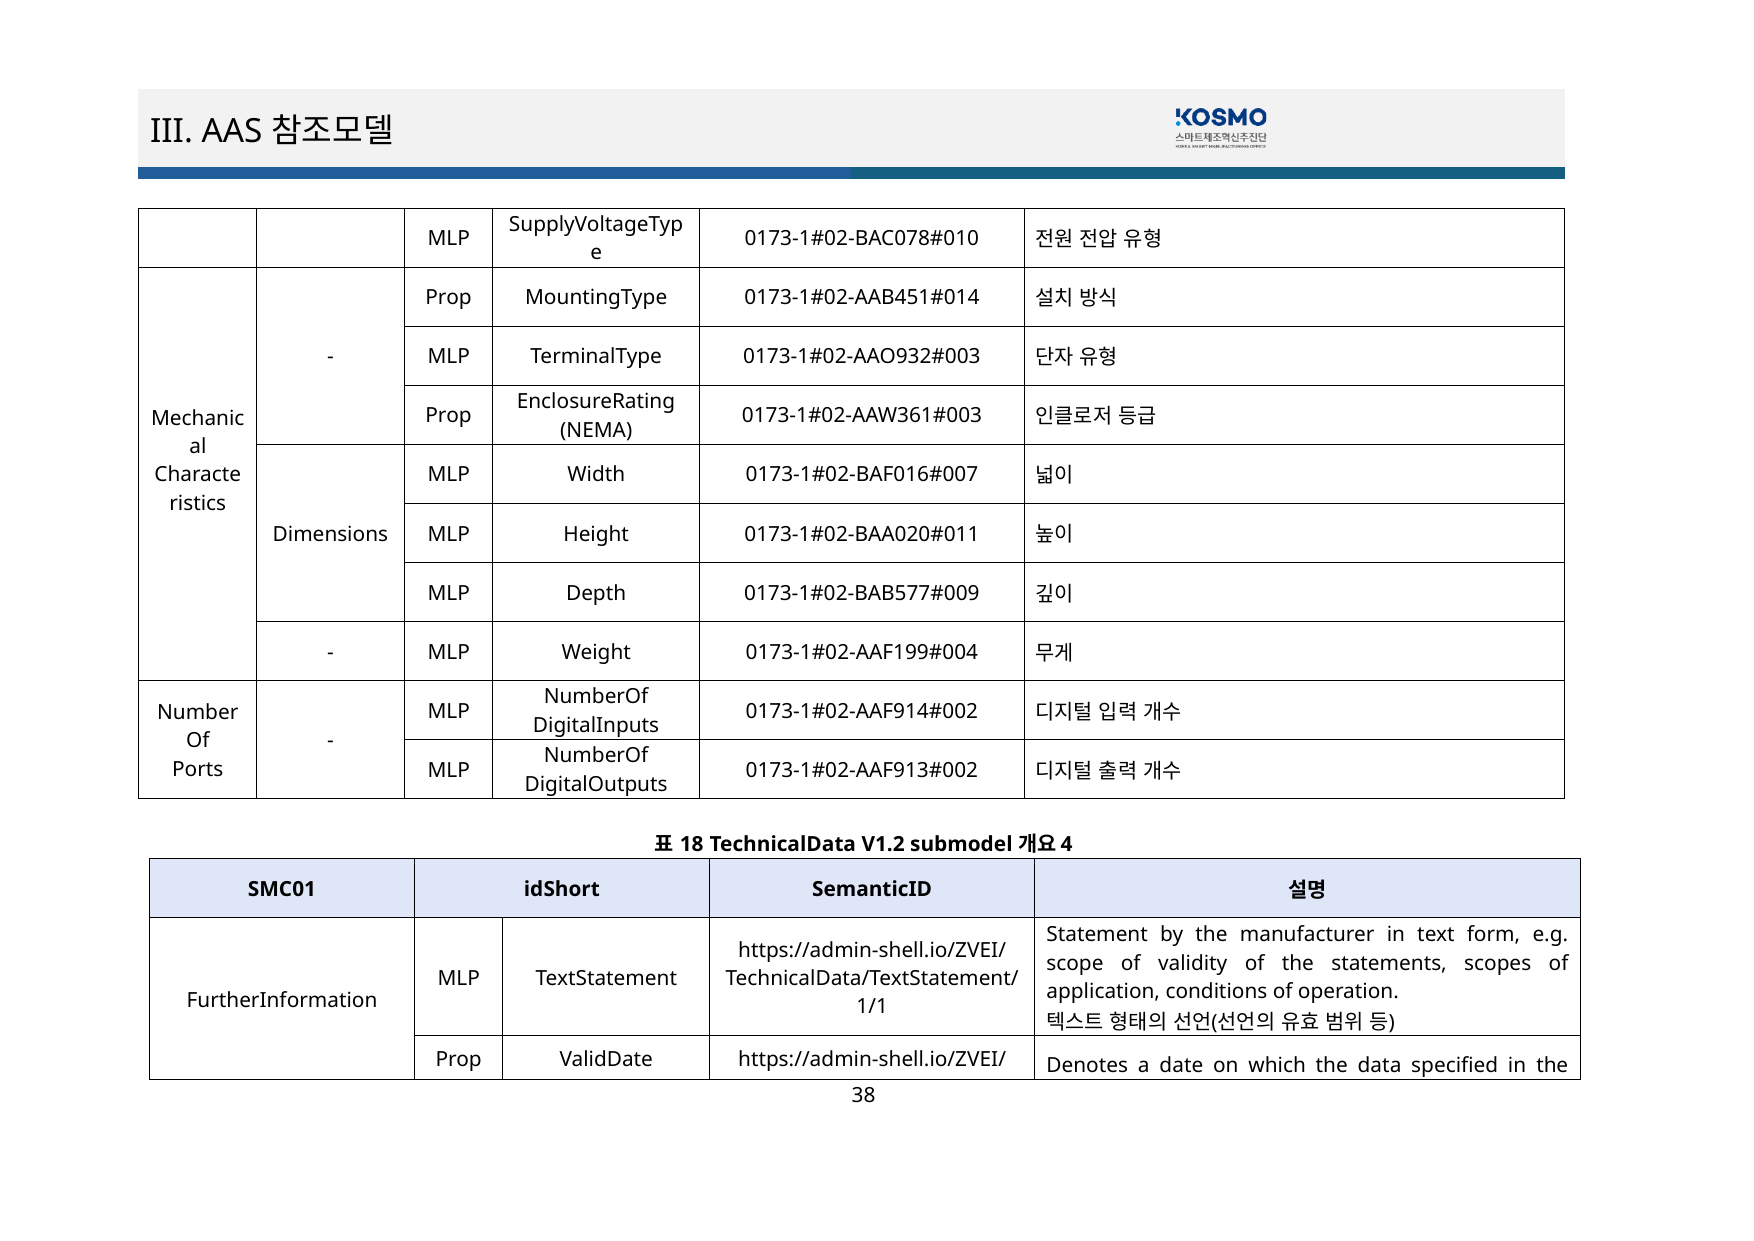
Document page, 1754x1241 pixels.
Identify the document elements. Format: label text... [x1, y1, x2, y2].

table_cell Depth [493, 563, 699, 621]
table_cell MLP [405, 504, 492, 562]
table_cell MLP [405, 622, 492, 680]
table_cell 0173-1#02-BAC078#010 [700, 209, 1024, 267]
table_cell MLP [405, 445, 492, 503]
table_cell Number Of Ports [139, 681, 256, 798]
table_cell - [257, 268, 404, 444]
table_cell 디지털 입력 개수 [1025, 681, 1564, 739]
table_cell MLP [405, 563, 492, 621]
table_cell 0173-1#02-AAF913#002 [700, 740, 1024, 798]
table_cell MLP [405, 327, 492, 385]
table_cell EnclosureRating (NEMA) [493, 386, 699, 444]
table_cell ValidDate [503, 1036, 709, 1079]
table_cell MLP [405, 209, 492, 267]
table_cell TerminalType [493, 327, 699, 385]
table_cell Weight [493, 622, 699, 680]
table_cell 무게 [1025, 622, 1564, 680]
table_header SMC01 [150, 859, 414, 917]
table_cell Denotes a date on which the data specified in the Submodel was valid from for the associated asset. 데이터의 최신 갱신일 [1035, 1036, 1580, 1079]
table_cell NumberOf DigitalOutputs [493, 740, 699, 798]
table_cell Prop [415, 1036, 502, 1079]
table_cell 0173-1#02-AAW361#003 [700, 386, 1024, 444]
table_cell FurtherInformation [150, 918, 414, 1079]
table_cell 0173-1#02-AAB451#014 [700, 268, 1024, 326]
table_cell Mechanical Characteristics [139, 268, 256, 680]
table_cell Dimensions [257, 445, 404, 621]
table_cell Statement by the manufacturer in text form, e.g. scope of validity of the statements, scopes of application, conditions of operation. 텍스트 형태의 선언(선언의 유효 범위 등) [1035, 918, 1580, 1035]
table_cell SupplyVoltageType [493, 209, 699, 267]
table_cell 0173-1#02-AAF914#002 [700, 681, 1024, 739]
table_cell 0173-1#02-AAO932#003 [700, 327, 1024, 385]
table_cell 넓이 [1025, 445, 1564, 503]
table_cell 설치 방식 [1025, 268, 1564, 326]
table_cell 0173-1#02-BAA020#011 [700, 504, 1024, 562]
table_cell - [257, 622, 404, 680]
table_cell 0173-1#02-BAF016#007 [700, 445, 1024, 503]
table_header SemanticID [710, 859, 1034, 917]
table_cell 0173-1#02-AAF199#004 [700, 622, 1024, 680]
table_cell NumberOf DigitalInputs [493, 681, 699, 739]
table_cell 디지털 출력 개수 [1025, 740, 1564, 798]
table_cell - [257, 681, 404, 798]
table_cell https://admin-shell.io/ZVEI/TechnicalData/ValidDate/1/1 [710, 1036, 1034, 1079]
table_cell Prop [405, 268, 492, 326]
table_cell MLP [415, 918, 502, 1035]
table_header 설명 [1035, 859, 1580, 917]
table_header idShort [415, 859, 709, 917]
table_cell MLP [405, 740, 492, 798]
table_cell 0173-1#02-BAB577#009 [700, 563, 1024, 621]
table_cell 높이 [1025, 504, 1564, 562]
table_cell Prop [405, 386, 492, 444]
table_cell 인클로저 등급 [1025, 386, 1564, 444]
table_cell 전원 전압 유형 [1025, 209, 1564, 267]
table_cell Width [493, 445, 699, 503]
table_cell 단자 유형 [1025, 327, 1564, 385]
table_cell Height [493, 504, 699, 562]
picture [1175, 108, 1267, 148]
table_cell TextStatement [503, 918, 709, 1035]
table_cell MountingType [493, 268, 699, 326]
table_cell 깊이 [1025, 563, 1564, 621]
table_cell MLP [405, 681, 492, 739]
table_cell https://admin-shell.io/ZVEI/TechnicalData/TextStatement/1/1 [710, 918, 1034, 1035]
